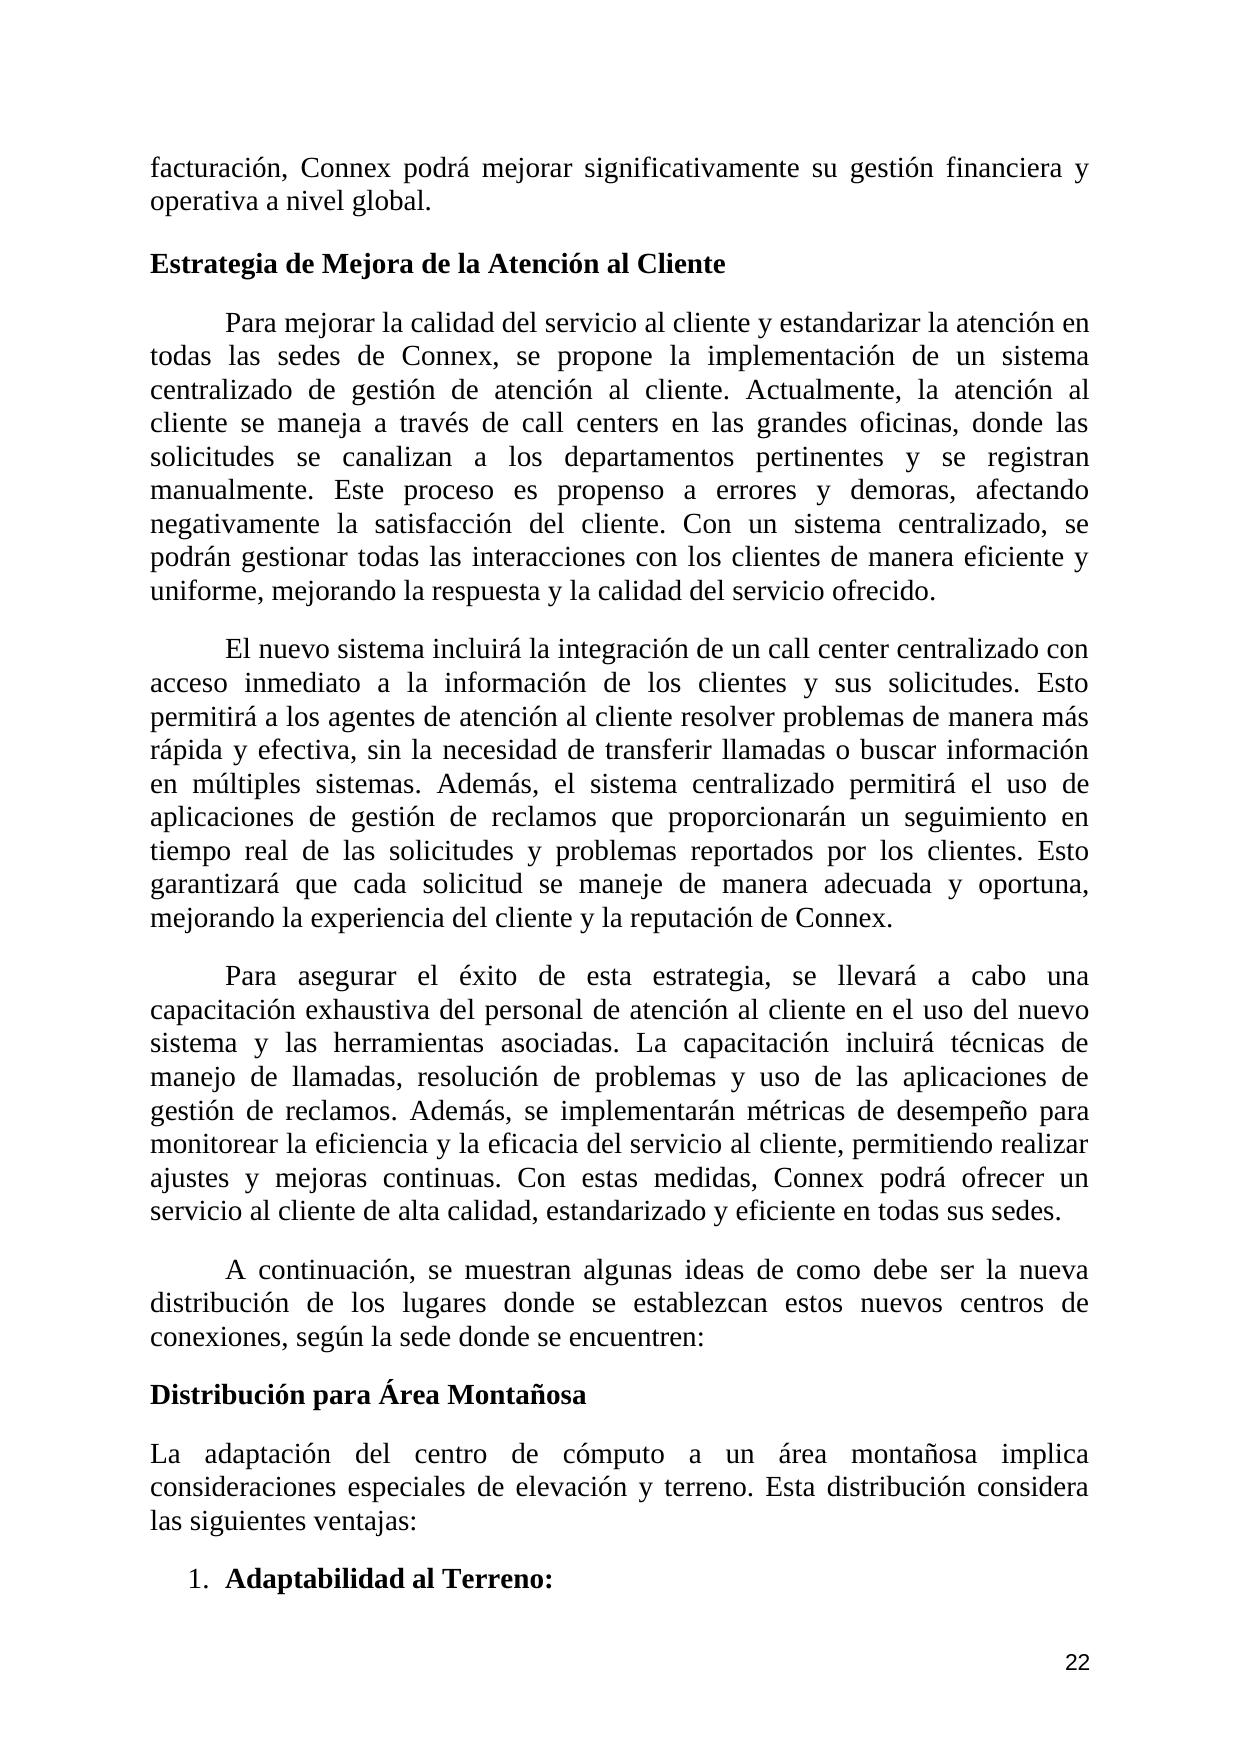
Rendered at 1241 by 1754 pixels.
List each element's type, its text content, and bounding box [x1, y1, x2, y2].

subtitle Estrategia de Mejora de la Atención al Cliente [150, 246, 1090, 280]
text Para mejorar la calidad del servicio al cliente y estandarizar la atención en todas las sedes de Connex, se propone la implementación de un sistema centralizado de gestión de atención al cliente. Actualmente, la atención al cliente se maneja a través de call centers en las grandes oficinas, donde las solicitudes se canalizan a los departamentos pertinentes y se registran manualmente. Este proceso es propenso a errores y demoras, afectando negativamente la satisfacción del cliente. Con un sistema centralizado, se podrán gestionar todas las interacciones con los clientes de manera eficiente y uniforme, mejorando la respuesta y la calidad del servicio ofrecido. [150, 305, 1090, 607]
text La adaptación del centro de cómputo a un área montañosa implica consideraciones especiales de elevación y terreno. Esta distribución considera las siguientes ventajas: [150, 1436, 1090, 1537]
text El nuevo sistema incluirá la integración de un call center centralizado con acceso inmediato a la información de los clientes y sus solicitudes. Esto permitirá a los agentes de atención al cliente resolver problemas de manera más rápida y efectiva, sin la necesidad de transferir llamadas o buscar información en múltiples sistemas. Además, el sistema centralizado permitirá el uso de aplicaciones de gestión de reclamos que proporcionarán un seguimiento en tiempo real de las solicitudes y problemas reportados por los clientes. Esto garantizará que cada solicitud se maneje de manera adecuada y oportuna, mejorando la experiencia del cliente y la reputación de Connex. [150, 632, 1090, 933]
subtitle Distribución para Área Montañosa [150, 1377, 1090, 1411]
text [150, 150, 1090, 217]
text Para asegurar el éxito de esta estrategia, se llevará a cabo una capacitación exhaustiva del personal de atención al cliente en el uso del nuevo sistema y las herramientas asociadas. La capacitación incluirá técnicas de manejo de llamadas, resolución de problemas y uso de las aplicaciones de gestión de reclamos. Además, se implementarán métricas de desempeño para monitorear la eficiencia y la eficacia del servicio al cliente, permitiendo realizar ajustes y mejoras continuas. Con estas medidas, Connex podrá ofrecer un servicio al cliente de alta calidad, estandarizado y eficiente en todas sus sedes. [150, 958, 1090, 1227]
text A continuación, se muestran algunas ideas de como debe ser la nueva distribución de los lugares donde se establezcan estos nuevos centros de conexiones, según la sede donde se encuentren: [150, 1252, 1090, 1352]
list Adaptabilidad al Terreno: [187, 1562, 1090, 1595]
